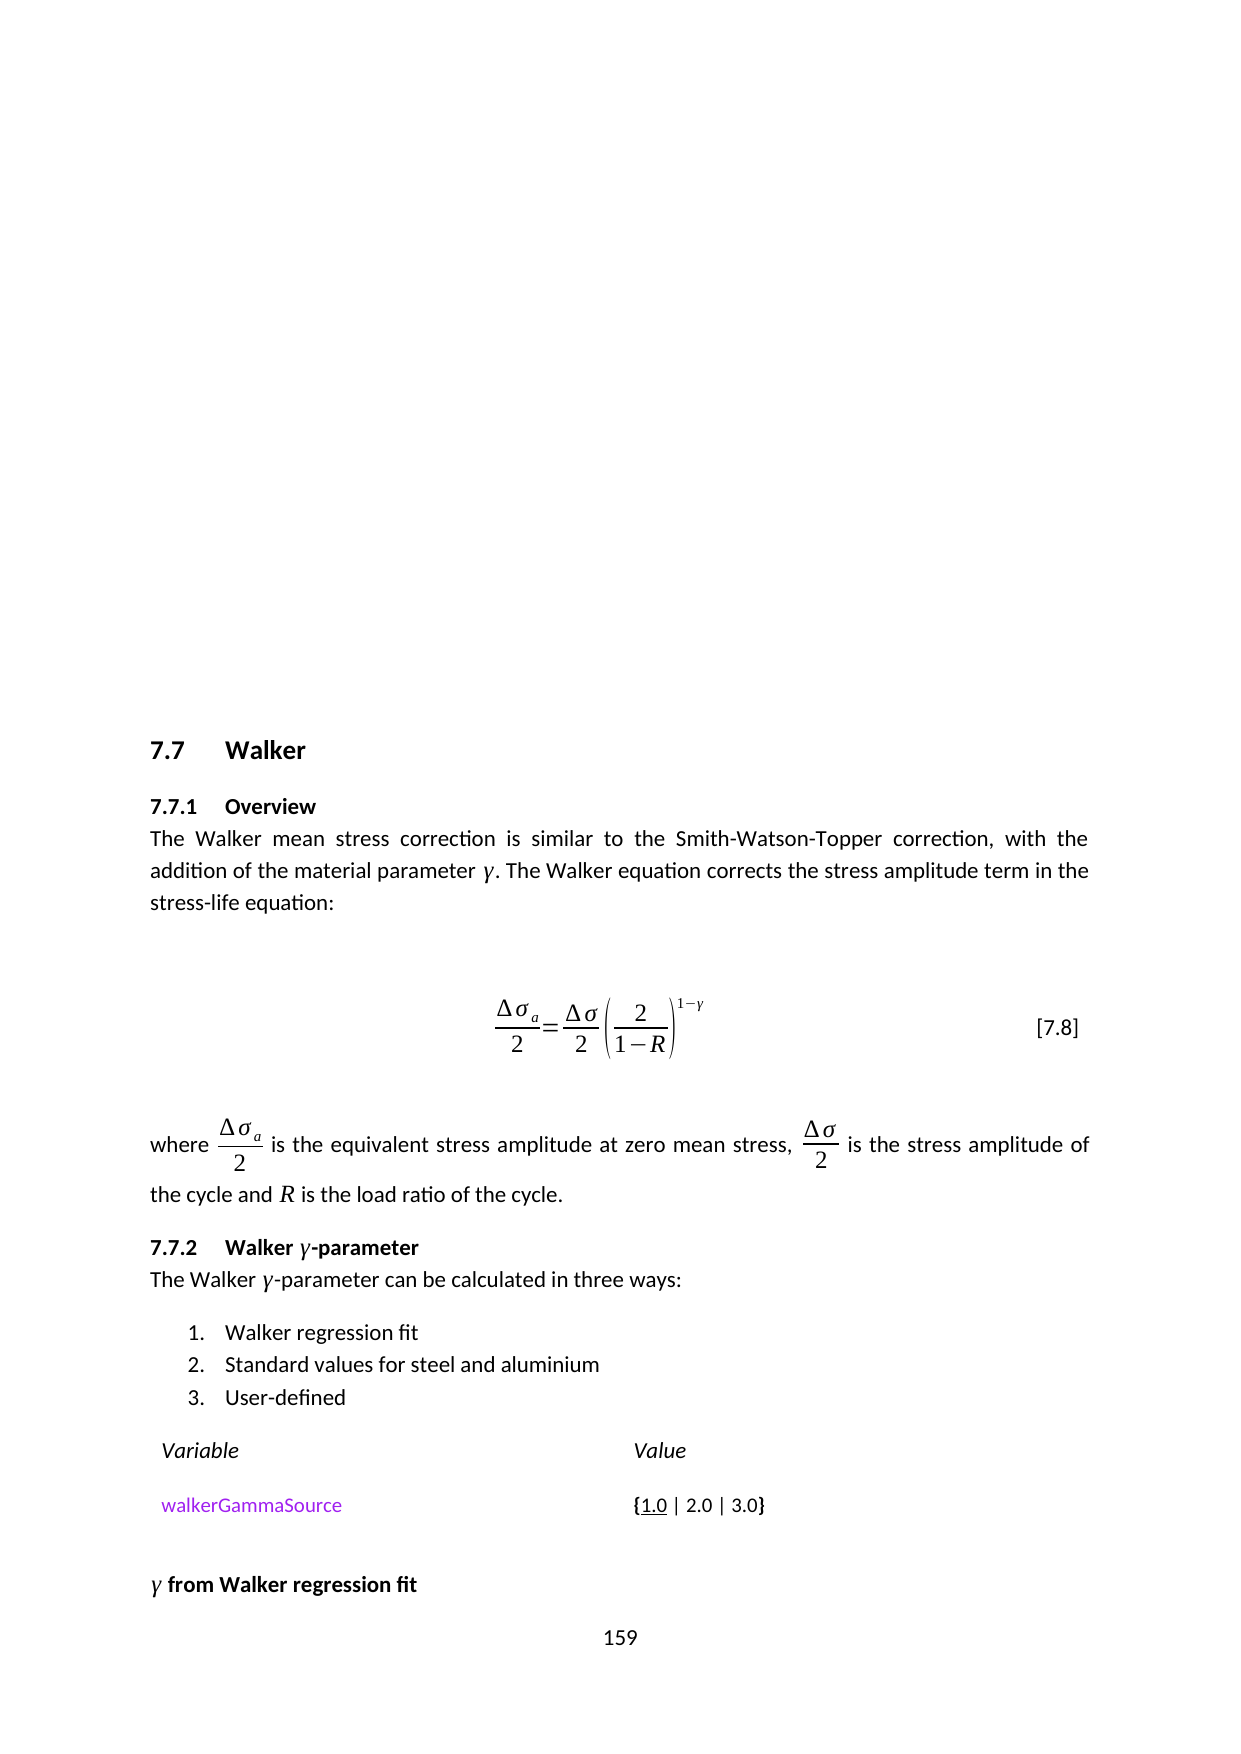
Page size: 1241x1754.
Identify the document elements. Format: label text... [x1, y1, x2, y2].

subtitle 7.7.2 Walker -parameter [150, 1233, 1090, 1261]
text where is the equivalent stress amplitude at zero mean stress, is the stress amplitude of the cycle and is the load ratio of the cycle. [150, 1113, 1090, 1208]
text The Walker mean stress correction is similar to the Smith-Watson-Topper correction, with the addition of the material parameter . The Walker equation corrects the stress amplitude term in the stress-life equation: [150, 824, 1090, 917]
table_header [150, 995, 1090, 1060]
subtitle 7.7.1 Overview [150, 792, 1090, 820]
list Walker regression fit [187, 1318, 1090, 1346]
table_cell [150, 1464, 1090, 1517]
text from Walker regression fit [150, 1570, 1090, 1598]
list Standard values for steel and aluminium [187, 1351, 1090, 1378]
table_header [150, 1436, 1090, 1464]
text The Walker -parameter can be calculated in three ways: [150, 1265, 1090, 1293]
list User-defined [187, 1383, 1090, 1411]
subtitle 7.7 Walker [150, 733, 1090, 766]
